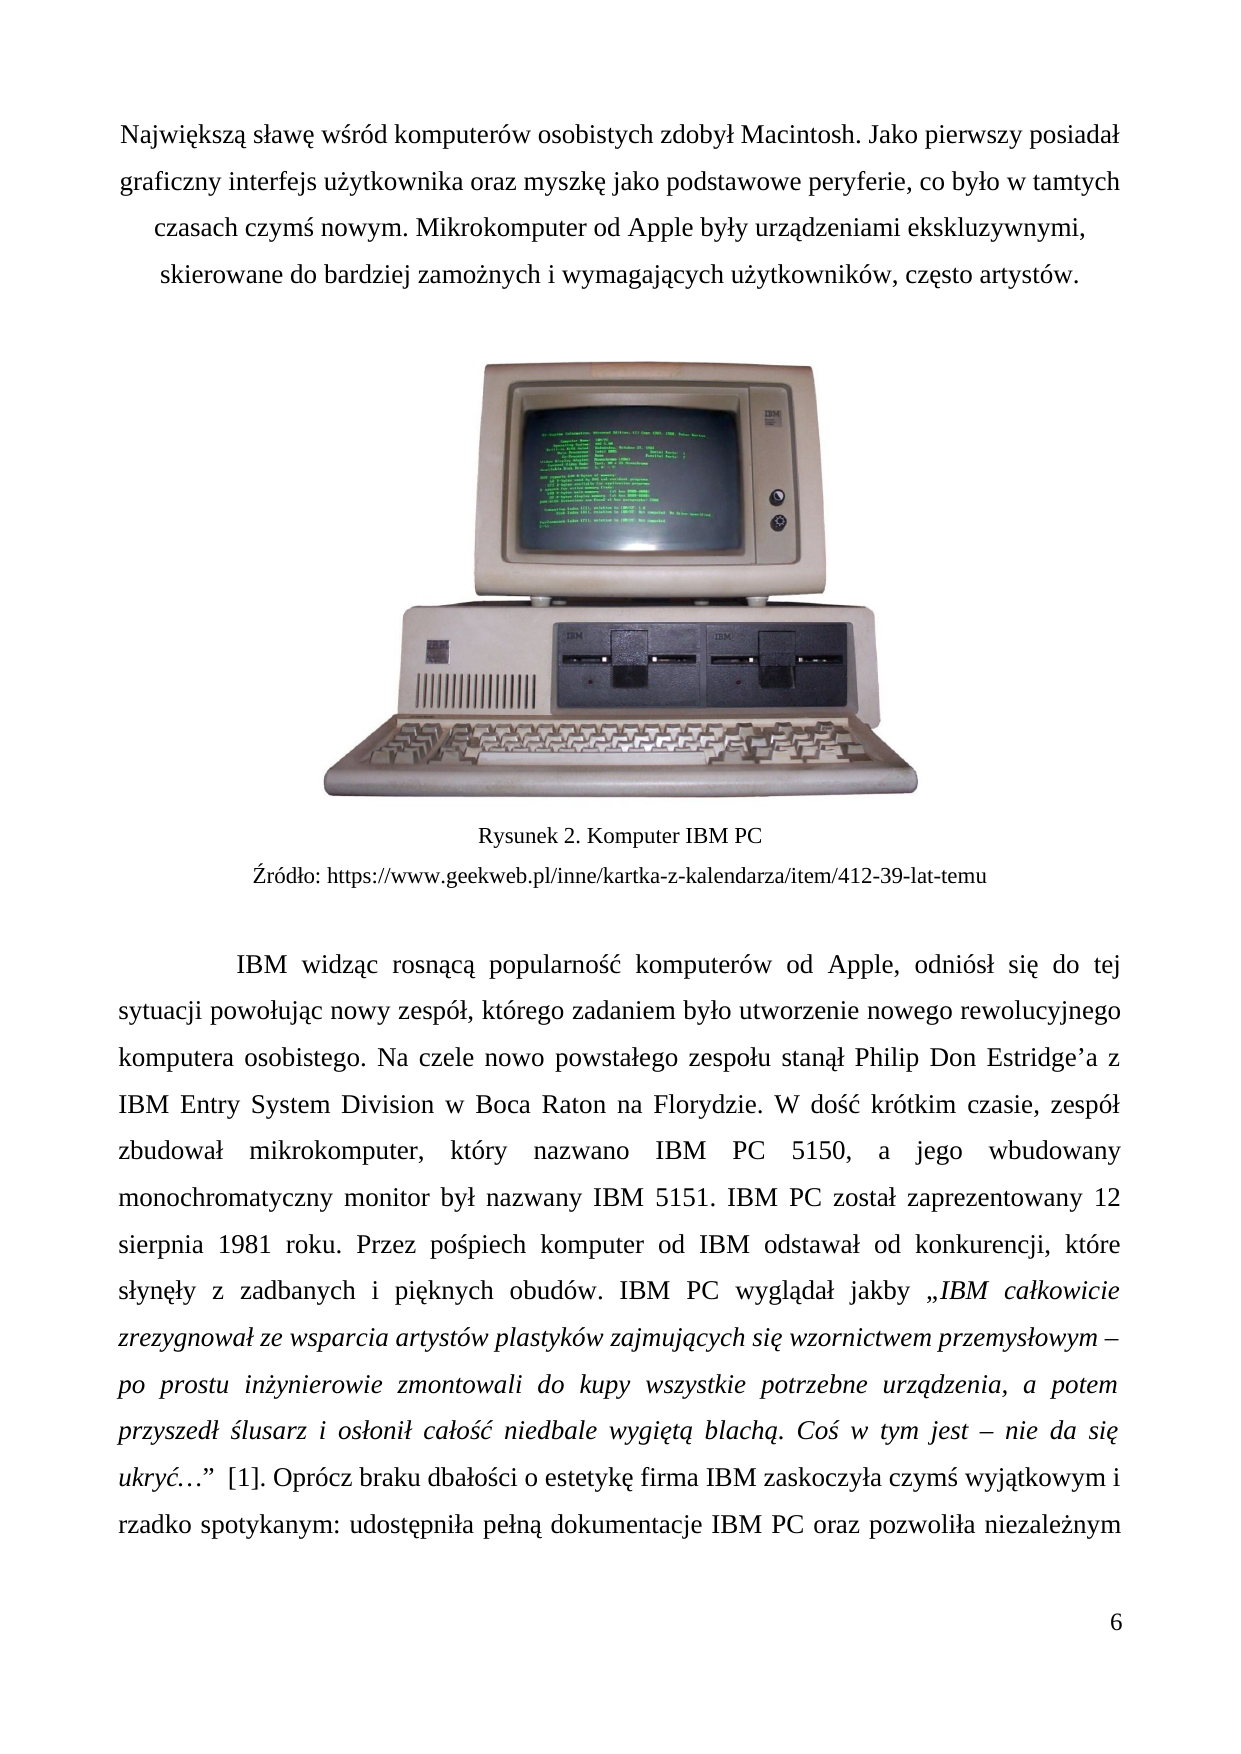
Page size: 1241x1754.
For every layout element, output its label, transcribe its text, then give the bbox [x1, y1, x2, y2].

text Źródło: https://www.geekweb.pl/inne/kartka-z-kalendarza/item/412-39-lat-temu [118, 862, 1122, 888]
picture [304, 351, 937, 808]
text Największą sławę wśród komputerów osobistych zdobył Macintosh. Jako pierwszy posiadał graficzny interfejs użytkownika oraz myszkę jako podstawowe peryferie, co było w tamtych czasach czymś nowym. Mikrokomputer od Apple były urządzeniami ekskluzywnymi, skierowane do bardziej zamożnych i wymagających użytkowników, często artystów. [118, 118, 1122, 289]
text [118, 948, 1122, 1539]
text Rysunek 2. Komputer IBM PC [118, 822, 1122, 848]
